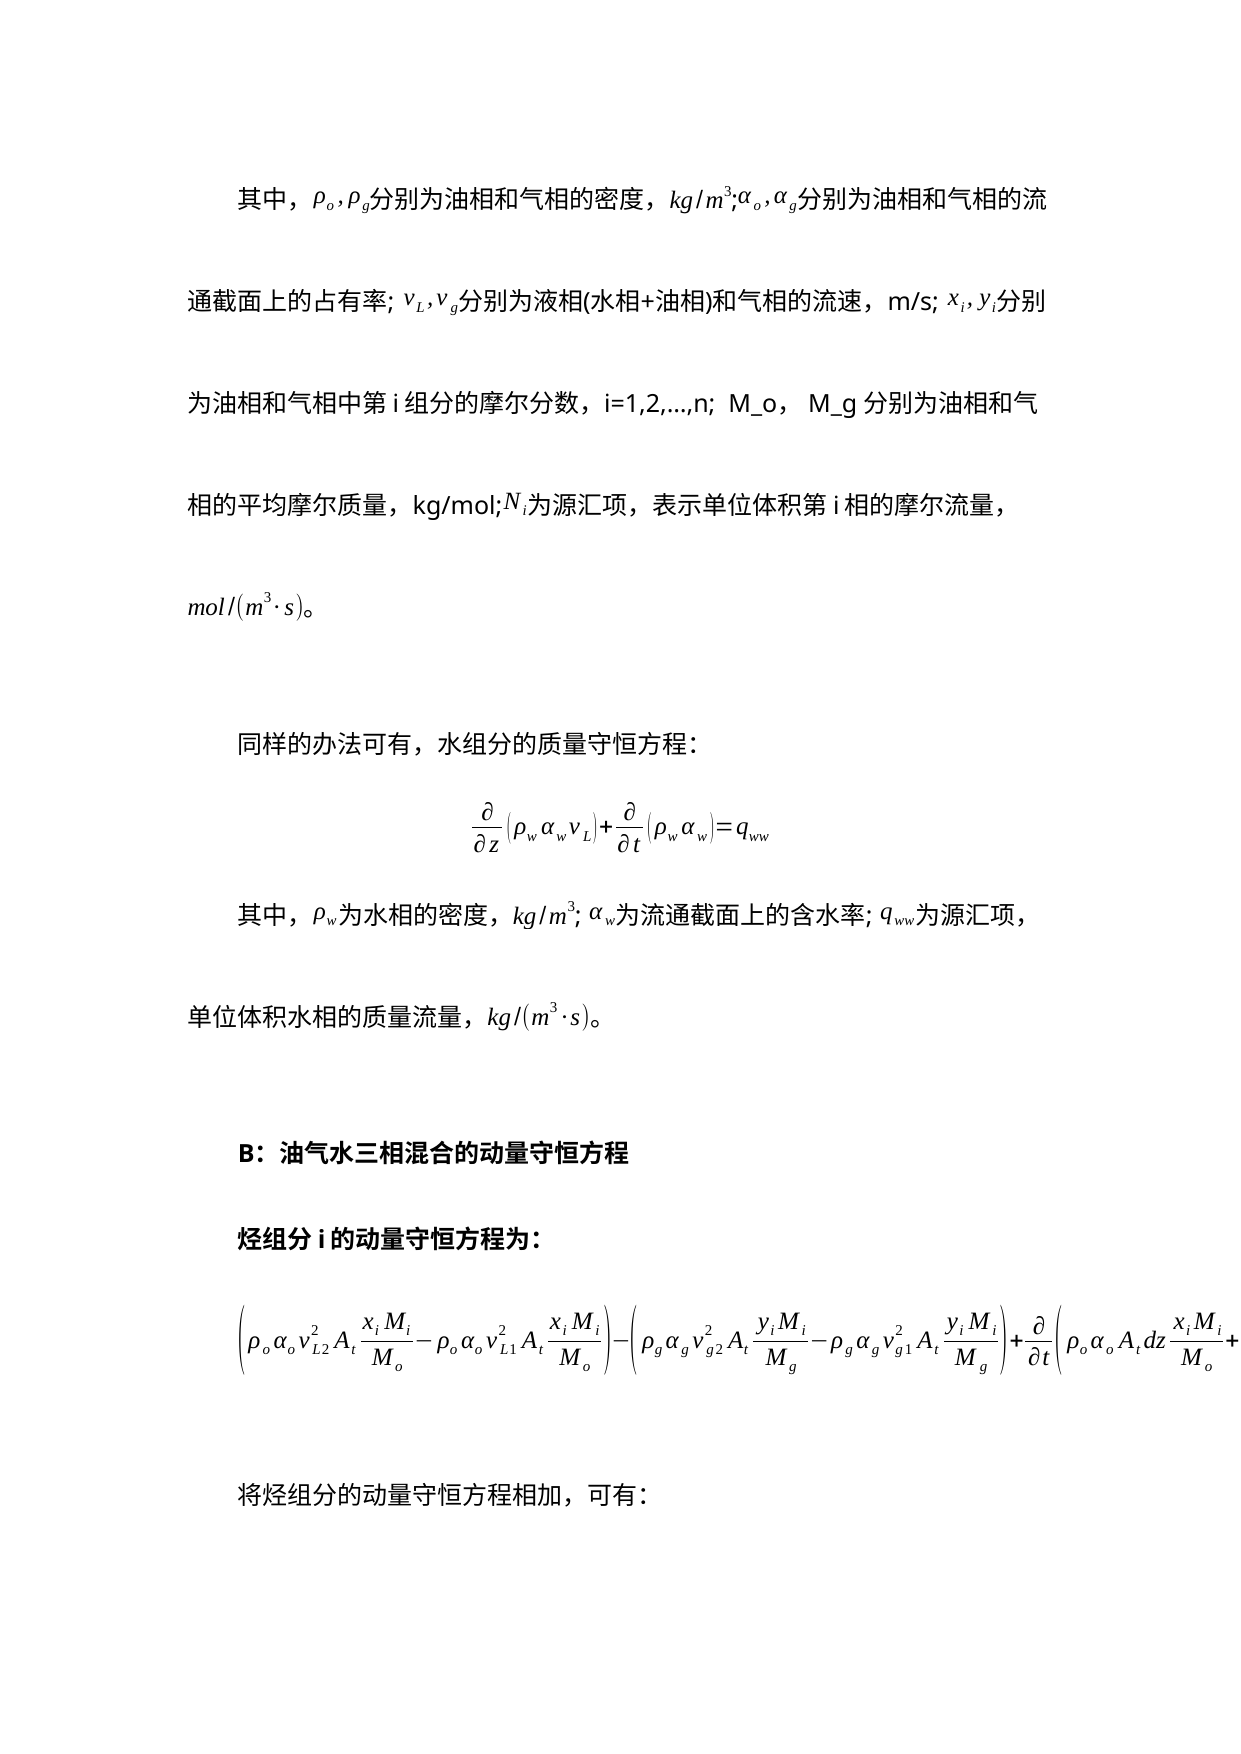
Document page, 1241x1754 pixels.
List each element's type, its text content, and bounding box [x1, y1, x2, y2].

text 同样的办法可有，水组分的质量守恒方程： [187, 708, 1053, 776]
text 其中，分别为油相和气相的密度，;分别为油相和气相的流通截面上的占有率; 分别为液相(水相+油相)和气相的流速，m/s; 分别为油相和气相中第i组分的摩尔分数，i=1,2,…,n; M_o， M_g 分别为油相和气相的平均摩尔质量，kg/mol;为源汇项，表示单位体积第 i相的摩尔流量，。 [187, 164, 1053, 639]
text B：油气水三相混合的动量守恒方程 [187, 1118, 1053, 1186]
text 烃组分i的动量守恒方程为： [187, 1204, 1053, 1272]
text 其中，为水相的密度，; 为流通截面上的含水率; 为源汇项，单位体积水相的质量流量，。 [187, 879, 1053, 1049]
text 将烃组分的动量守恒方程相加，可有： [187, 1460, 1053, 1528]
